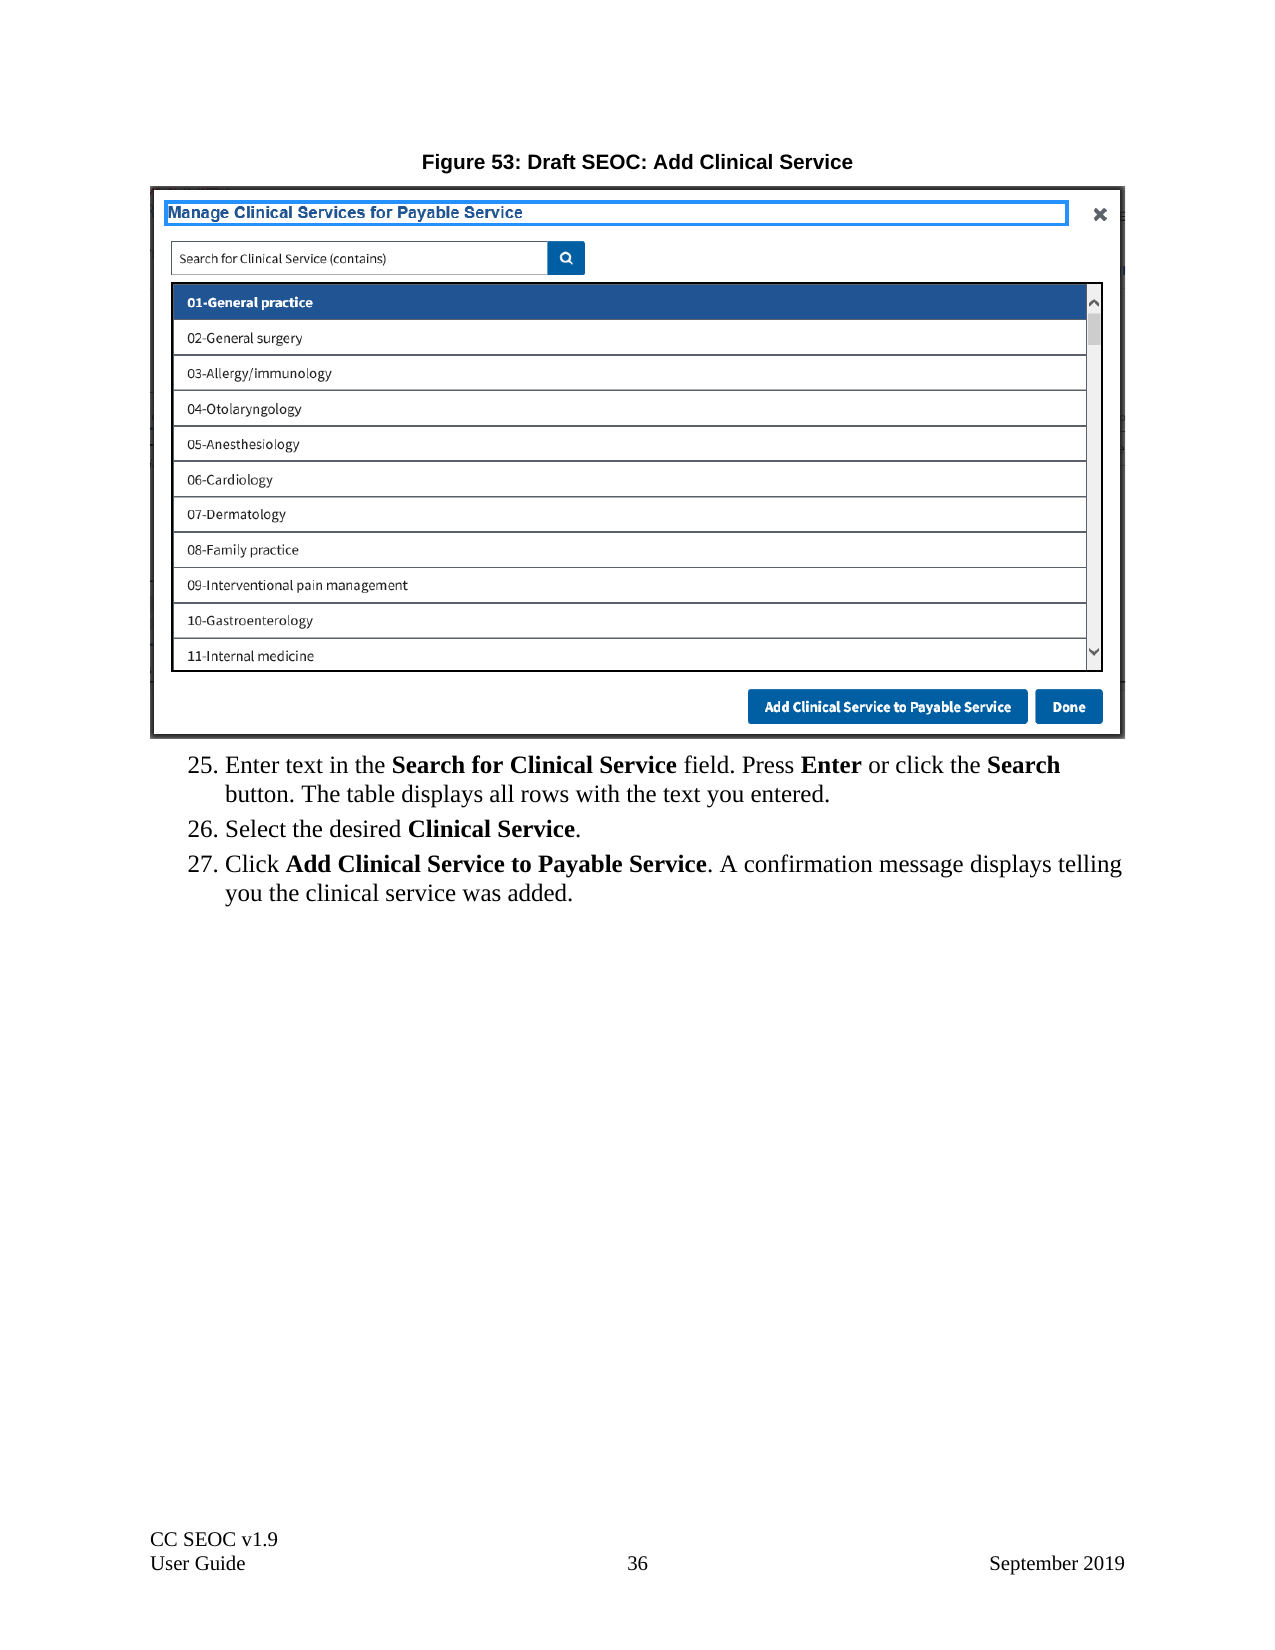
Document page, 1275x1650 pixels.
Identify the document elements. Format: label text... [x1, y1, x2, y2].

picture [150, 186, 1125, 739]
text Click Add Clinical Service to Payable Service. A confirmation message displays telling you the clinical service was added. [187, 849, 1125, 907]
text Select the desired Clinical Service. [187, 814, 1125, 843]
text Figure 53: Draft SEOC: Add Clinical Service [150, 150, 1125, 174]
text Enter text in the Search for Clinical Service field. Press Enter or click the Search button. The table displays all rows with the text you entered. [187, 751, 1125, 808]
